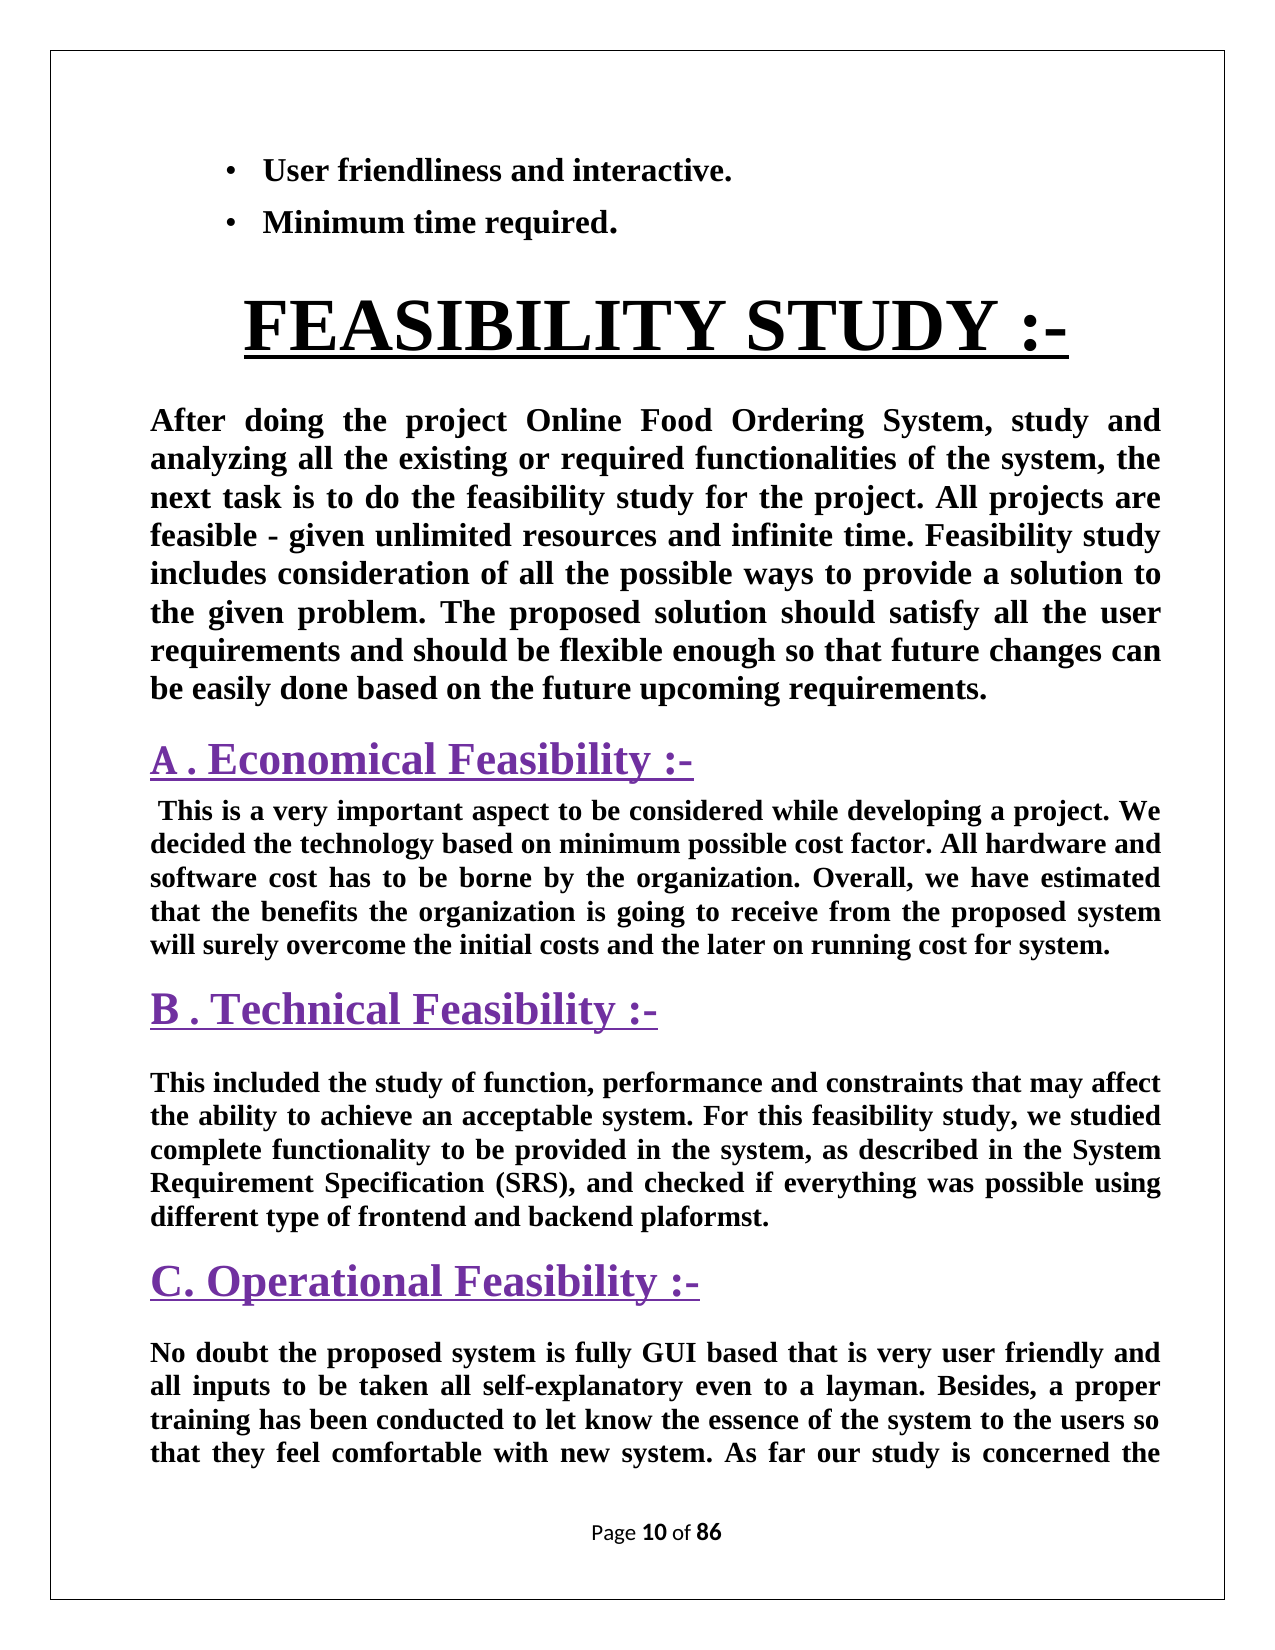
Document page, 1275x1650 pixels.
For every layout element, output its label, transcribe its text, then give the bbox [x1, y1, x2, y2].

text B . Technical Feasibility :- [150, 982, 1162, 1036]
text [150, 1335, 1162, 1469]
text This included the study of function, performance and constraints that may affect the ability to achieve an acceptable system. For this feasibility study, we studied complete functionality to be provided in the system, as described in the System Requirement Specification (SRS), and checked if everything was possible using different type of frontend and backend plaformst. [150, 1065, 1162, 1233]
text C. Operational Feasibility :- [150, 1253, 1162, 1306]
text This is a very important aspect to be considered while developing a project. We decided the technology based on minimum possible cost factor. All hardware and software cost has to be borne by the organization. Overall, we have estimated that the benefits the organization is going to receive from the proposed system will surely overcome the initial costs and the later on running cost for system. [150, 793, 1162, 961]
text FEASIBILITY STUDY :- [150, 280, 1162, 367]
list User friendliness and interactive. [225, 150, 1162, 188]
list Minimum time required. [225, 199, 1162, 270]
subtitle A . Economical Feasibility :- [150, 732, 1162, 785]
text After doing the project Online Food Ordering System, study and analyzing all the existing or required functionalities of the system, the next task is to do the feasibility study for the project. All projects are feasible - given unlimited resources and infinite time. Feasibility study includes consideration of all the possible ways to provide a solution to the given problem. The proposed solution should satisfy all the user requirements and should be flexible enough so that future changes can be easily done based on the future upcoming requirements. [150, 400, 1162, 707]
